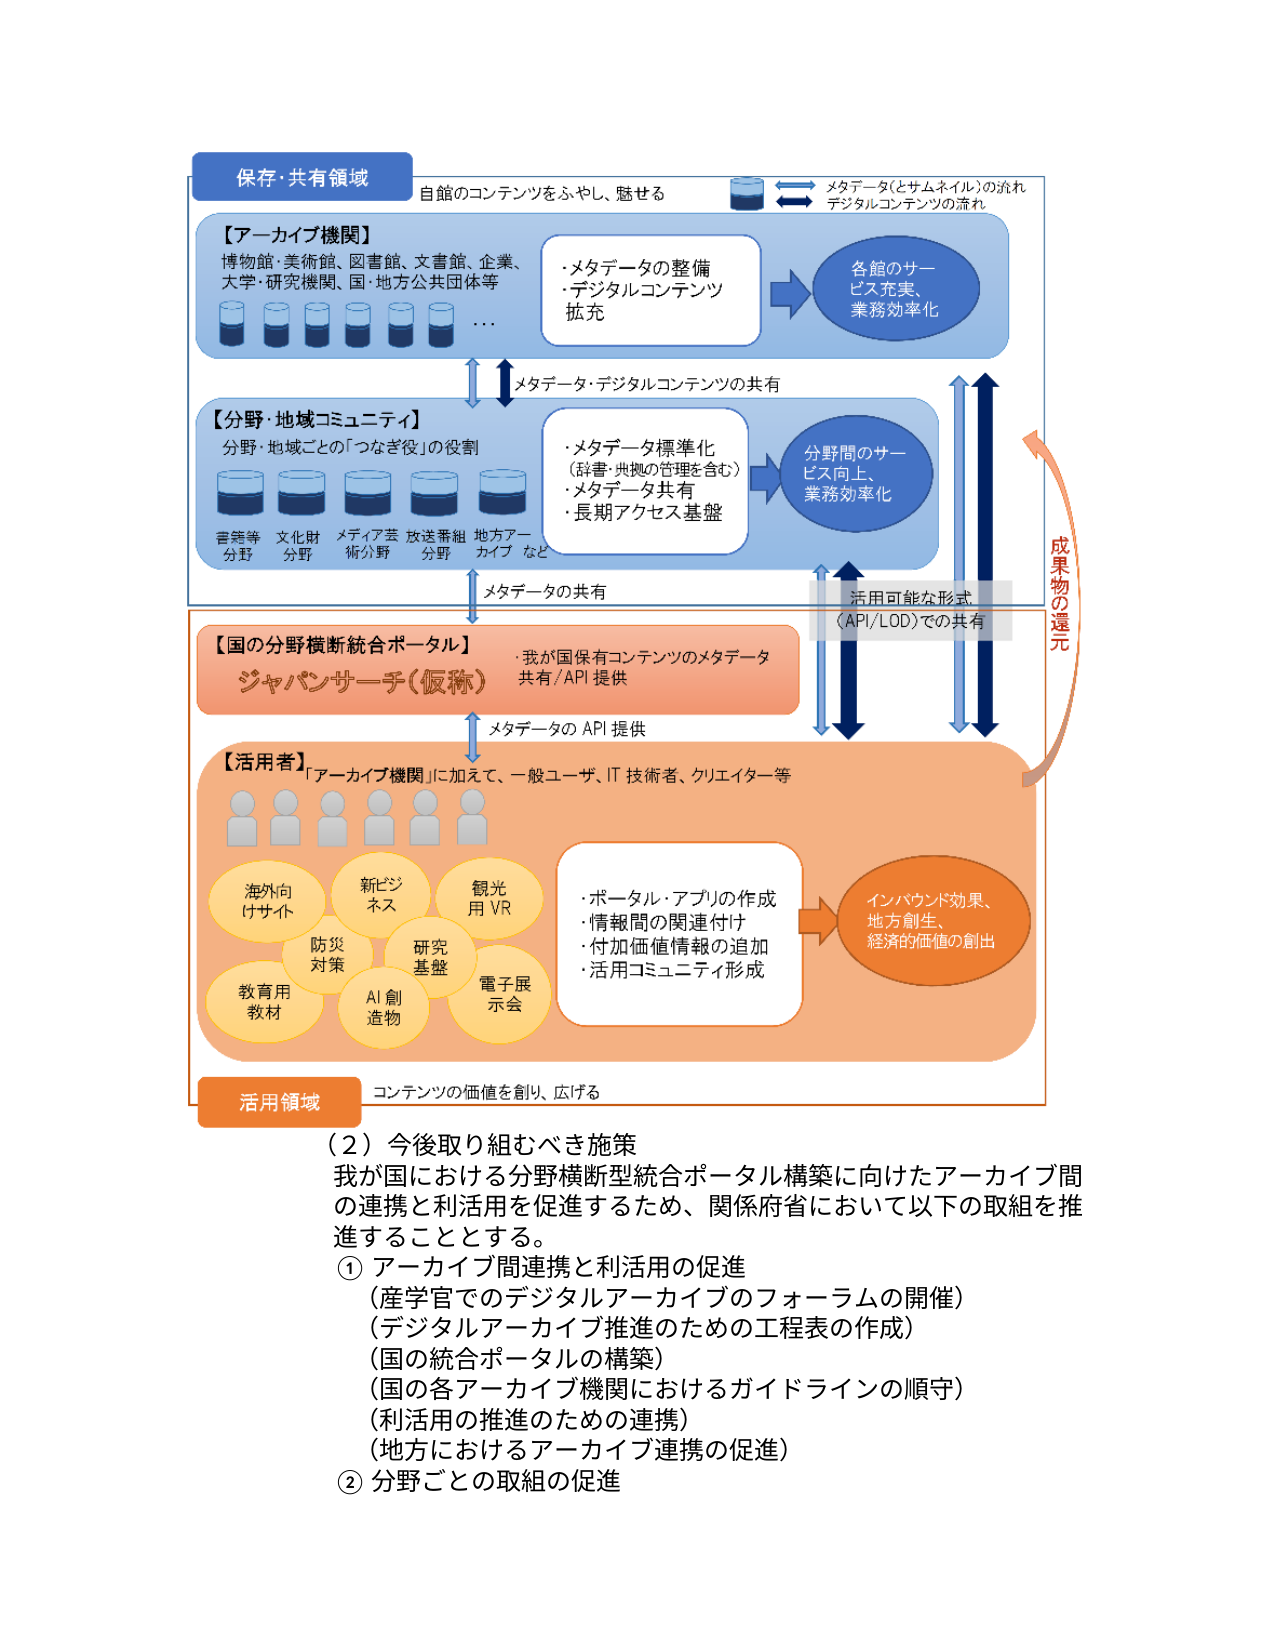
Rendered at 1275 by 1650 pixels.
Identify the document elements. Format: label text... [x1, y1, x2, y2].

subtitle （利活用の推進のための連携） [354, 1405, 1087, 1436]
picture [187, 149, 1087, 1131]
subtitle （デジタルアーカイブ推進のための工程表の作成） [354, 1313, 1087, 1344]
subtitle （国の統合ポータルの構築） [354, 1344, 1087, 1374]
subtitle （産学官でのデジタルアーカイブのフォーラムの開催） [354, 1283, 1087, 1313]
subtitle （２）今後取り組むべき施策 [312, 1131, 1087, 1161]
subtitle （地方におけるアーカイブ連携の促進） [354, 1436, 1087, 1466]
subtitle ①アーカイブ間連携と利活用の促進 [333, 1252, 1087, 1283]
subtitle ②分野ごとの取組の促進 [333, 1466, 1087, 1497]
subtitle 我が国における分野横断型統合ポータル構築に向けたアーカイブ間の連携と利活用を促進するため、関係府省において以下の取組を推進することとする。 [333, 1161, 1087, 1252]
subtitle （国の各アーカイブ機関におけるガイドラインの順守） [354, 1374, 1087, 1405]
